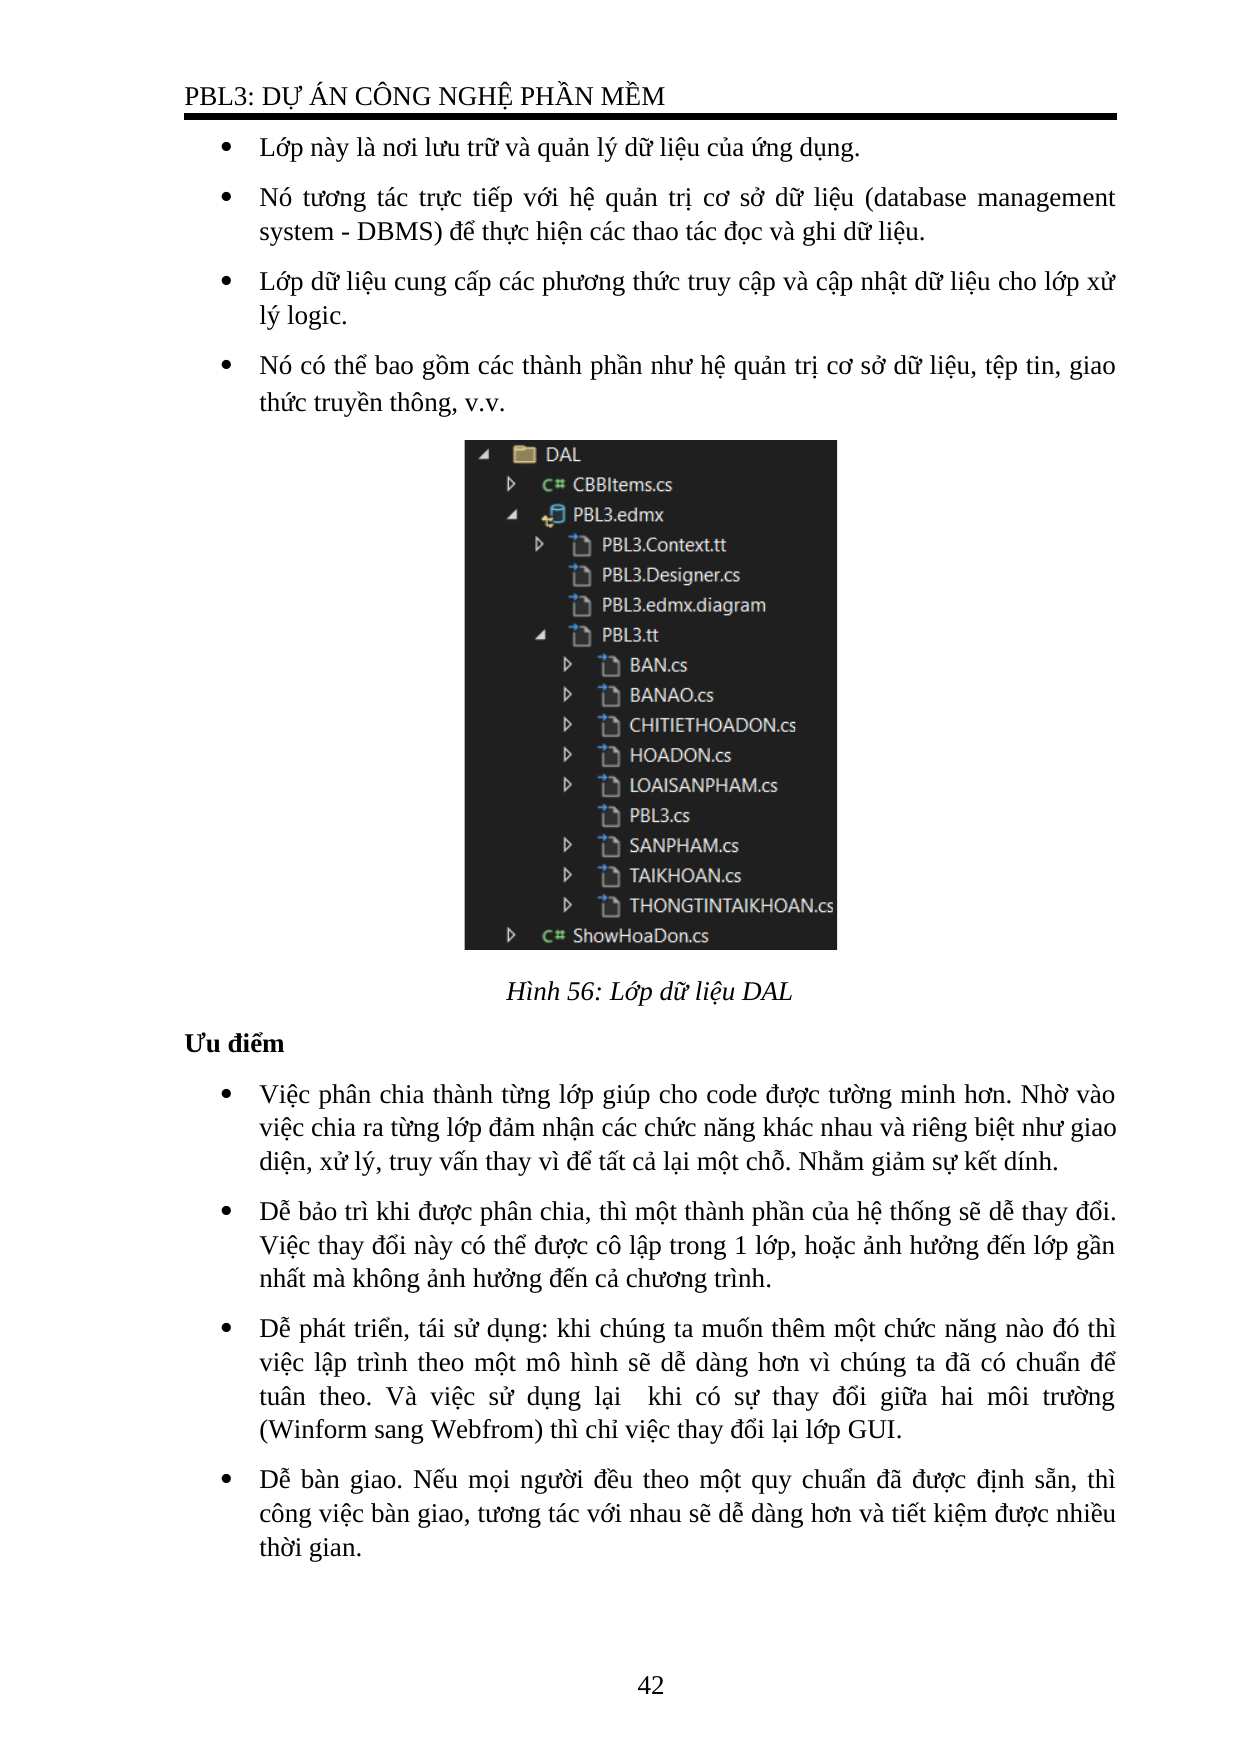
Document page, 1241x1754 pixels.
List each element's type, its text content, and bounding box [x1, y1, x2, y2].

list Nó tương tác trực tiếp với hệ quản trị cơ sở dữ liệu (database management system - DBMS) để thực hiện các thao tác đọc và ghi dữ liệu. [222, 181, 1117, 246]
list Dễ phát triển, tái sử dụng: khi chúng ta muốn thêm một chức năng nào đó thì việc lập trình theo một mô hình sẽ dễ dàng hơn vì chúng ta đã có chuẩn để tuân theo. Và việc sử dụng lại khi có sự thay đổi giữa hai môi trường (Winform sang Webfrom) thì chỉ việc thay đổi lại lớp GUI. [222, 1312, 1117, 1444]
list Nó có thể bao gồm các thành phần như hệ quản trị cơ sở dữ liệu, tệp tin, giao thức truyền thông, v.v. [222, 349, 1117, 418]
list Lớp này là nơi lưu trữ và quản lý dữ liệu của ứng dụng. [222, 131, 1117, 162]
list Việc phân chia thành từng lớp giúp cho code được tường minh hơn. Nhờ vào việc chia ra từng lớp đảm nhận các chức năng khác nhau và riêng biệt như giao diện, xử lý, truy vấn thay vì để tất cả lại một chỗ. Nhằm giảm sự kết dính. [222, 1078, 1117, 1176]
text Hình 56: Lớp dữ liệu DAL [184, 975, 1117, 1006]
text Ưu điểm [184, 1027, 1117, 1059]
list Lớp dữ liệu cung cấp các phương thức truy cập và cập nhật dữ liệu cho lớp xử lý logic. [222, 265, 1117, 330]
list Dễ bàn giao. Nếu mọi người đều theo một quy chuẩn đã được định sẵn, thì công việc bàn giao, tương tác với nhau sẽ dễ dàng hơn và tiết kiệm được nhiều thời gian. [222, 1463, 1117, 1562]
picture [464, 440, 838, 950]
list Dễ bảo trì khi được phân chia, thì một thành phần của hệ thống sẽ dễ thay đổi. Việc thay đổi này có thể được cô lập trong 1 lớp, hoặc ảnh hưởng đến lớp gần nhất mà không ảnh hưởng đến cả chương trình. [222, 1195, 1117, 1293]
